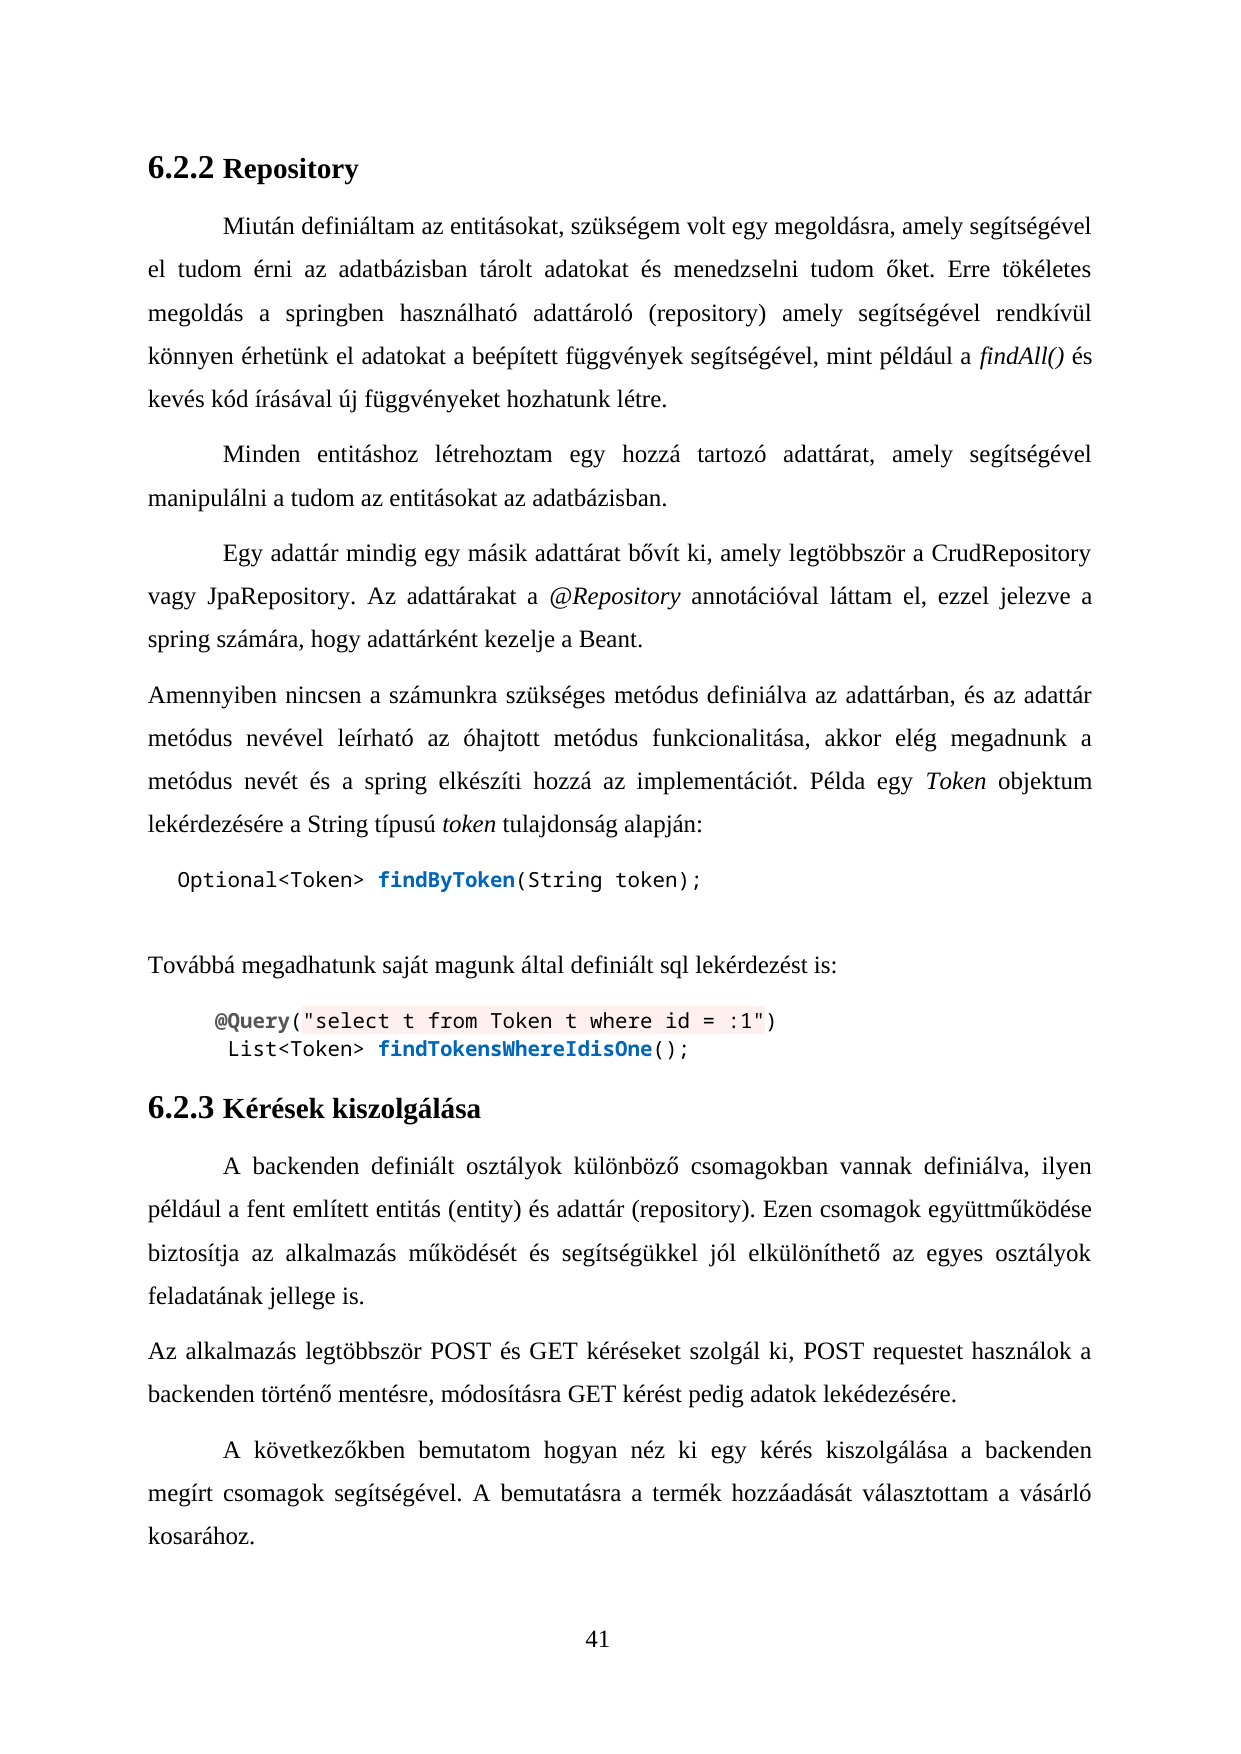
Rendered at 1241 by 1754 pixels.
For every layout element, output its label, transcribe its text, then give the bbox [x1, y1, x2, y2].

text @Query("select t from Token t where id = :1") [177, 1006, 302, 1034]
text A backenden definiált osztályok különböző csomagokban vannak definiálva, ilyen például a fent említett entitás (entity) és adattár (repository). Ezen csomagok együttműködése biztosítja az alkalmazás működését és segítségükkel jól elkülöníthető az egyes osztályok feladatának jellege is. [148, 1151, 1092, 1309]
text Minden entitáshoz létrehoztam egy hozzá tartozó adattárat, amely segítségével manipulálni a tudom az entitásokat az adatbázisban. [148, 439, 1092, 511]
text @Query("select t from Token t where id = :1") [765, 1006, 1092, 1034]
text Miután definiáltam az entitásokat, szükségem volt egy megoldásra, amely segítségével el tudom érni az adatbázisban tárolt adatokat és menedzselni tudom őket. Erre tökéletes megoldás a springben használható adattároló (repository) amely segítségével rendkívül könnyen érhetünk el adatokat a beépített függvények segítségével, mint például a findAll() és kevés kód írásával új függvényeket hozhatunk létre. [148, 211, 1092, 413]
text Egy adattár mindig egy másik adattárat bővít ki, amely legtöbbször a CrudRepository vagy JpaRepository. Az adattárakat a @Repository annotációval láttam el, ezzel jelezve a spring számára, hogy adattárként kezelje a Beant. [148, 538, 1092, 653]
subtitle Kérések kiszolgálása [148, 1088, 1092, 1126]
text Amennyiben nincsen a számunkra szükséges metódus definiálva az adattárban, és az adattár metódus nevével leírható az óhajtott metódus funkcionalitása, akkor elég megadnunk a metódus nevét és a spring elkészíti hozzá az implementációt. Példa egy Token objektum lekérdezésére a String típusú token tulajdonság alapján: [148, 680, 1092, 838]
text Optional<Token> findByToken(String token); [177, 865, 1092, 894]
subtitle Repository [148, 148, 1092, 186]
text Továbbá megadhatunk saját magunk által definiált sql lekérdezést is: [148, 950, 1092, 979]
text Az alkalmazás legtöbbször POST és GET kéréseket szolgál ki, POST requestet használok a backenden történő mentésre, módosításra GET kérést pedig adatok lekédezésére. [148, 1336, 1092, 1408]
text List<Token> findTokensWhereIdisOne(); [177, 1034, 1092, 1063]
text A következőkben bemutatom hogyan néz ki egy kérés kiszolgálása a backenden megírt csomagok segítségével. A bemutatásra a termék hozzáadását választottam a vásárló kosarához. [148, 1435, 1092, 1550]
